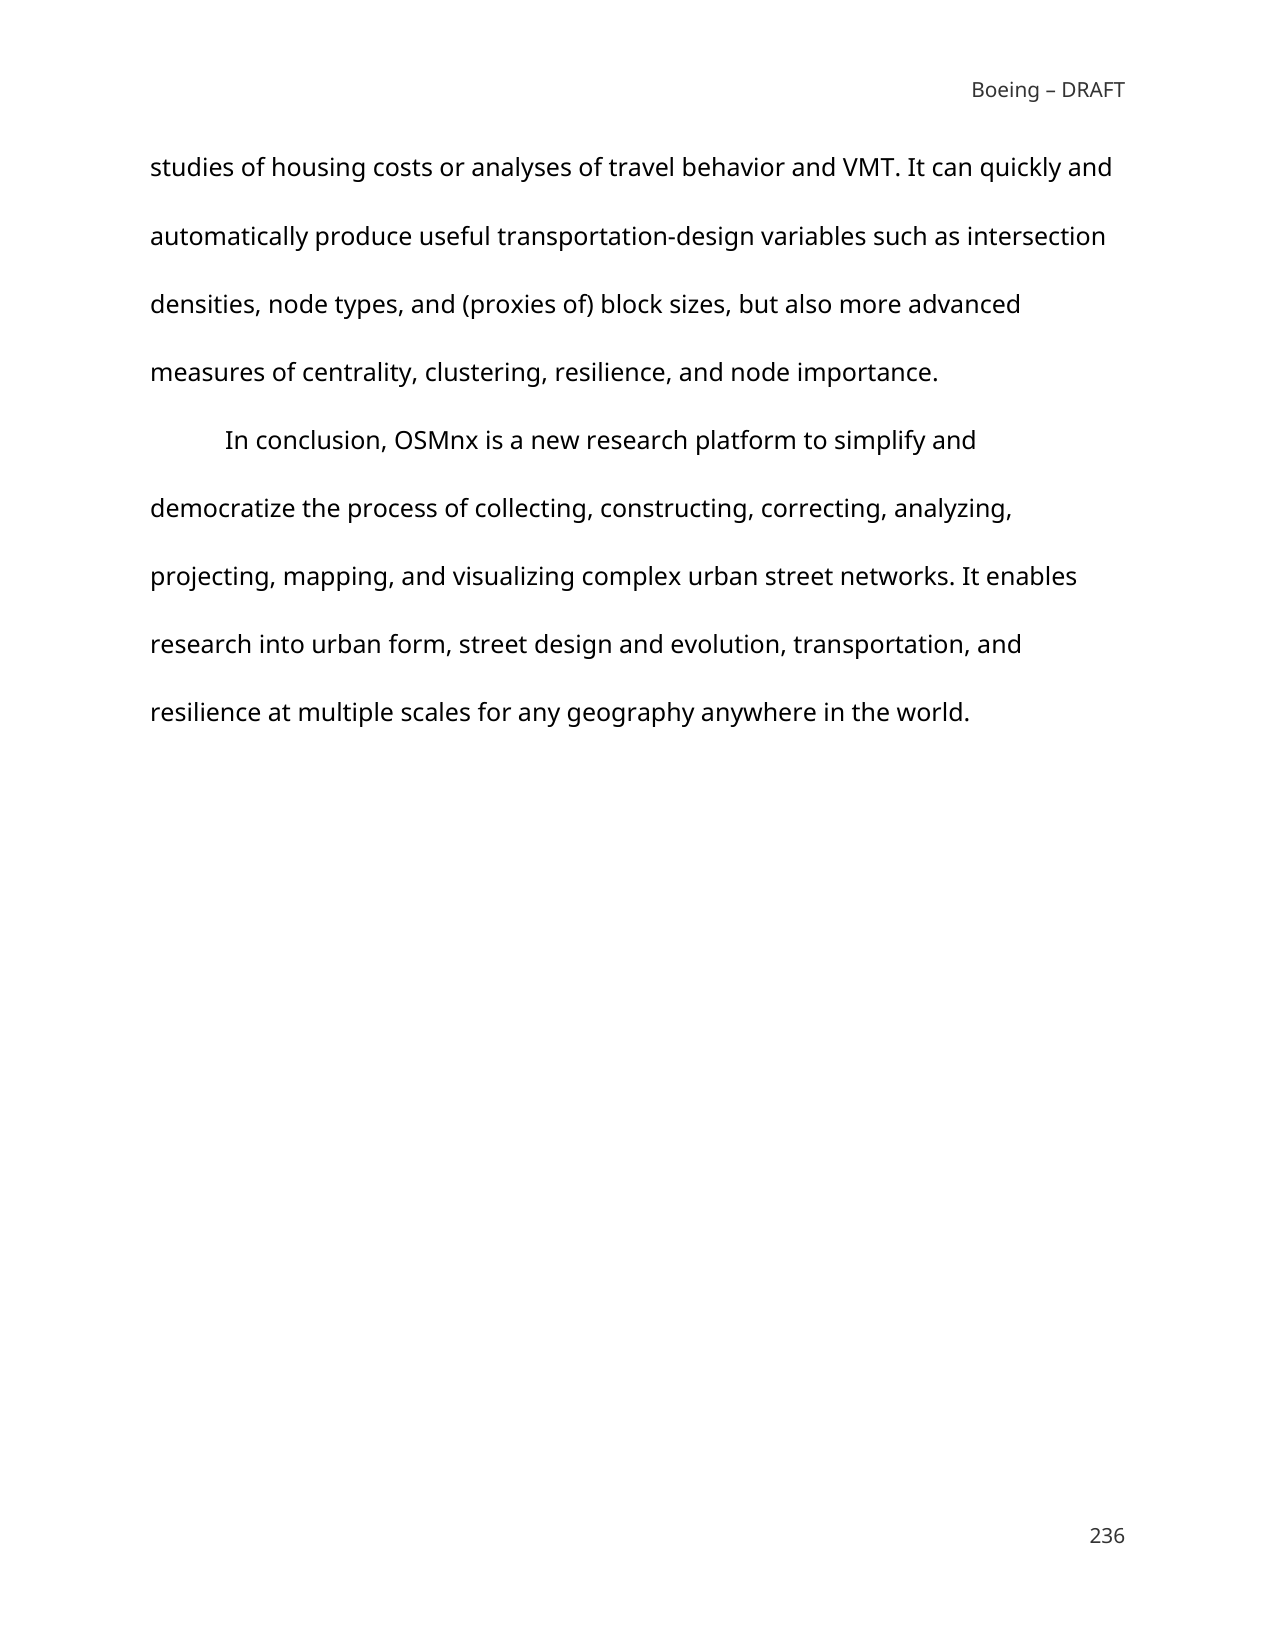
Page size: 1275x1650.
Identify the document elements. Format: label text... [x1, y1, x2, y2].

text In conclusion, OSMnx is a new research platform to simplify and democratize the process of collecting, constructing, correcting, analyzing, projecting, mapping, and visualizing complex urban street networks. It enables research into urban form, street design and evolution, transportation, and resilience at multiple scales for any geography anywhere in the world. [150, 422, 1125, 729]
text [150, 150, 1125, 388]
